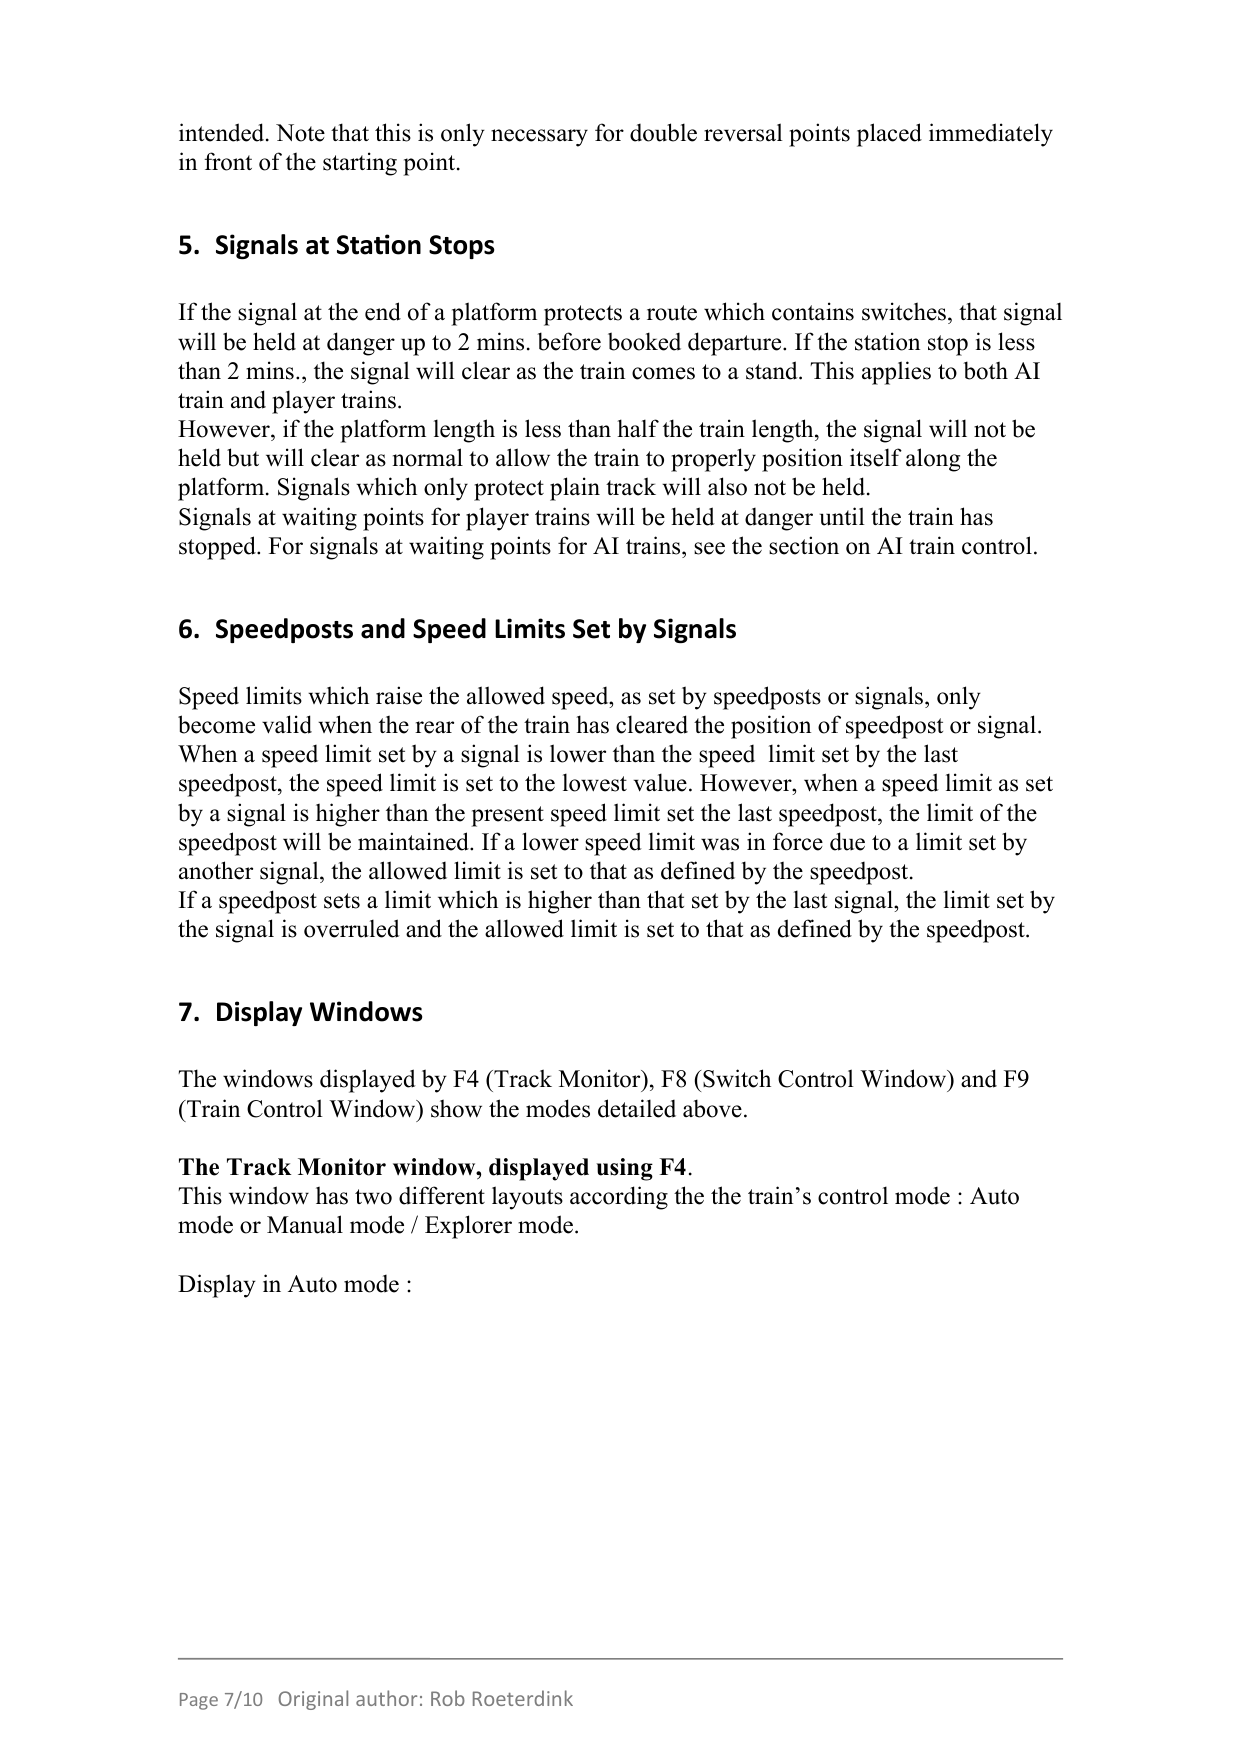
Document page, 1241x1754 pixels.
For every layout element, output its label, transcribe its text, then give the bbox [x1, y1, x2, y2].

text If the signal at the end of a platform protects a route which contains switches, that signal will be held at danger up to 2 mins. before booked departure. If the station stop is less than 2 mins., the signal will clear as the train comes to a stand. This applies to both AI train and player trains. [178, 297, 1063, 414]
text If a speedpost sets a limit which is higher than that set by the last signal, the limit set by the signal is overruled and the allowed limit is set to that as defined by the speedpost. [178, 885, 1063, 943]
text This window has two different layouts according the the train’s control mode : Auto mode or Manual mode / Explorer mode. [178, 1181, 1063, 1239]
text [178, 118, 1063, 176]
subtitle Speedposts and Speed Limits Set by Signals [178, 610, 1063, 646]
text Display in Auto mode : [178, 1269, 1063, 1298]
subtitle Signals at Station Stops [178, 226, 1063, 262]
text The Track Monitor window, displayed using F4. [178, 1152, 1063, 1181]
text When a speed limit set by a signal is lower than the speed limit set by the last speedpost, the speed limit is set to the lowest value. However, when a speed limit as set by a signal is higher than the present speed limit set the last speedpost, the limit of the speedpost will be maintained. If a lower speed limit was in force due to a limit set by another signal, the allowed limit is set to that as defined by the speedpost. [178, 739, 1063, 885]
text Signals at waiting points for player trains will be held at danger until the train has stopped. For signals at waiting points for AI trains, see the section on AI train control. [178, 502, 1063, 560]
text Speed limits which raise the allowed speed, as set by speedposts or signals, only become valid when the rear of the train has cleared the position of speedpost or signal. [178, 681, 1063, 739]
text However, if the platform length is less than half the train length, the signal will not be held but will clear as normal to allow the train to properly position itself along the platform. Signals which only protect plain track will also not be held. [178, 414, 1063, 502]
text The windows displayed by F4 (Track Monitor), F8 (Switch Control Window) and F9 (Train Control Window) show the modes detailed above. [178, 1064, 1063, 1123]
subtitle Display Windows [178, 993, 1063, 1029]
